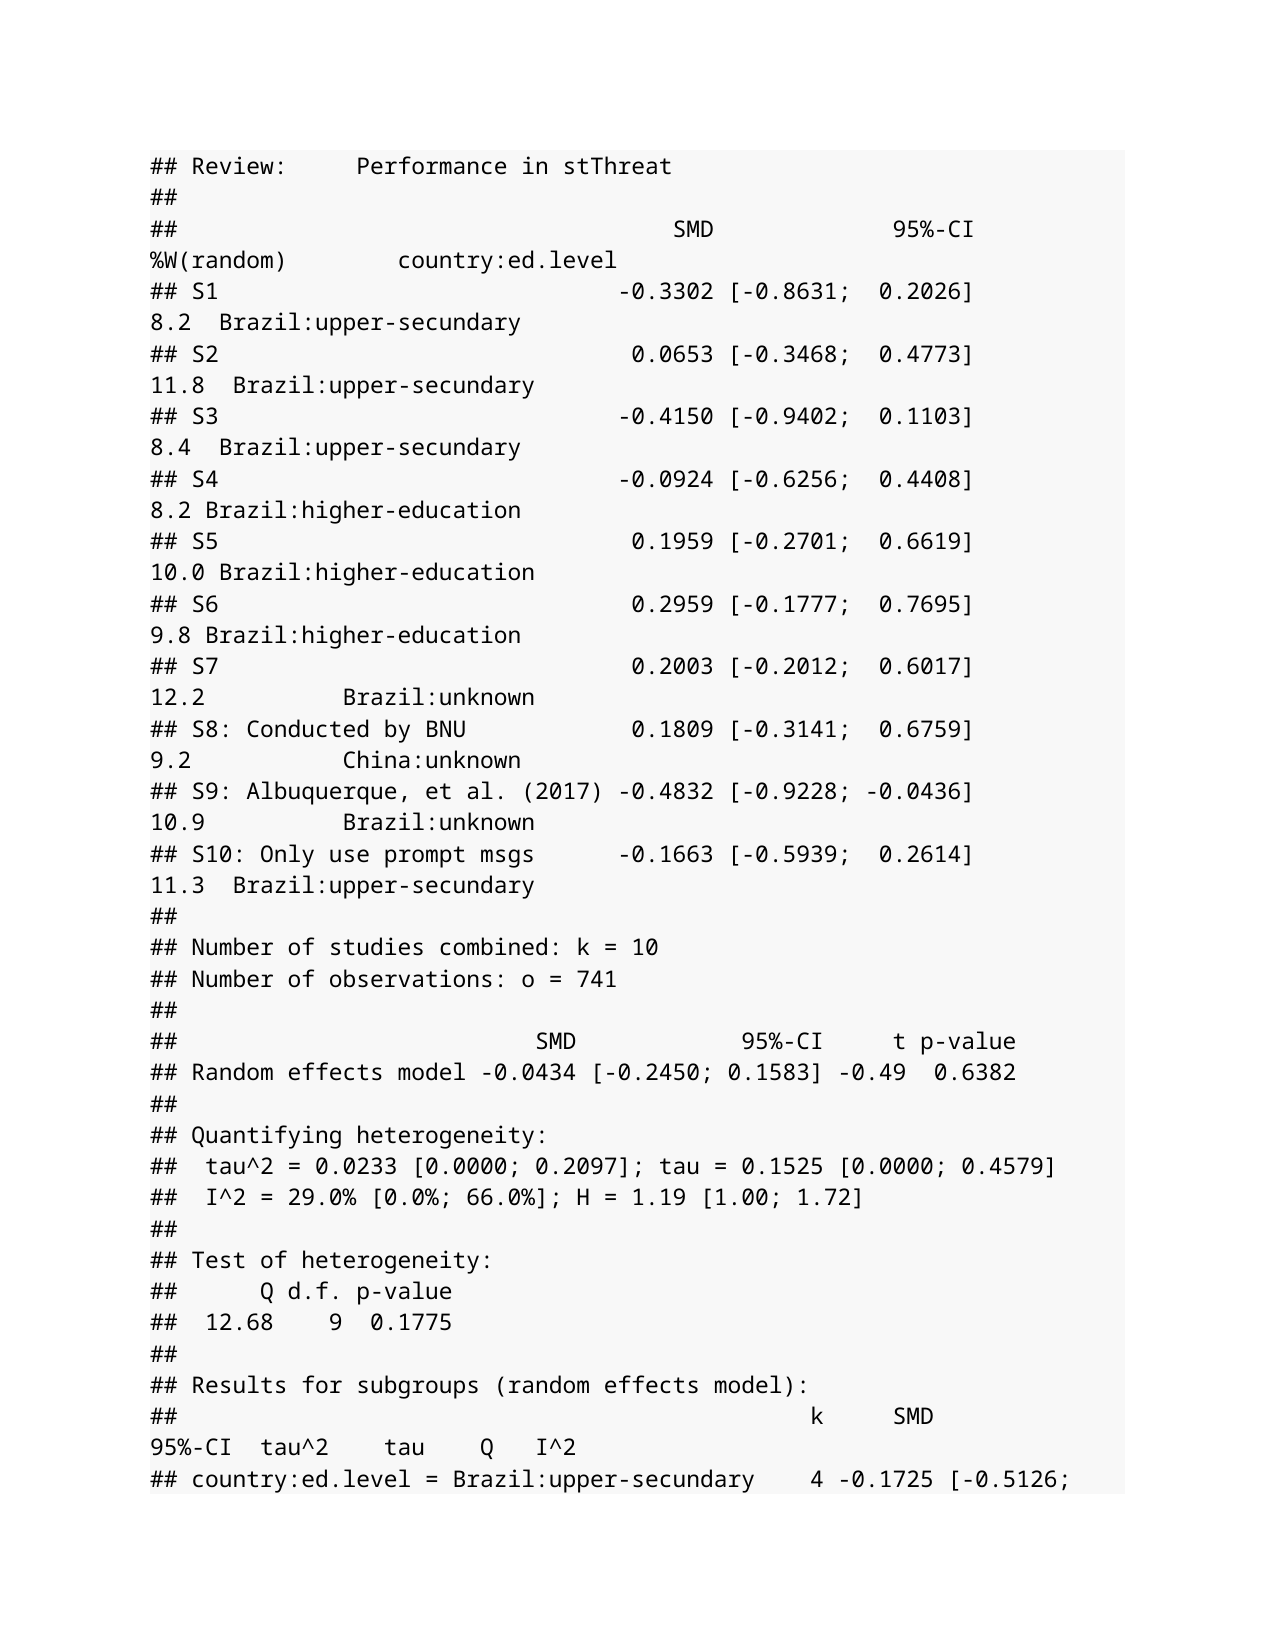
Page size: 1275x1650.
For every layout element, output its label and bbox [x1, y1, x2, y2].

text [150, 150, 1125, 1494]
